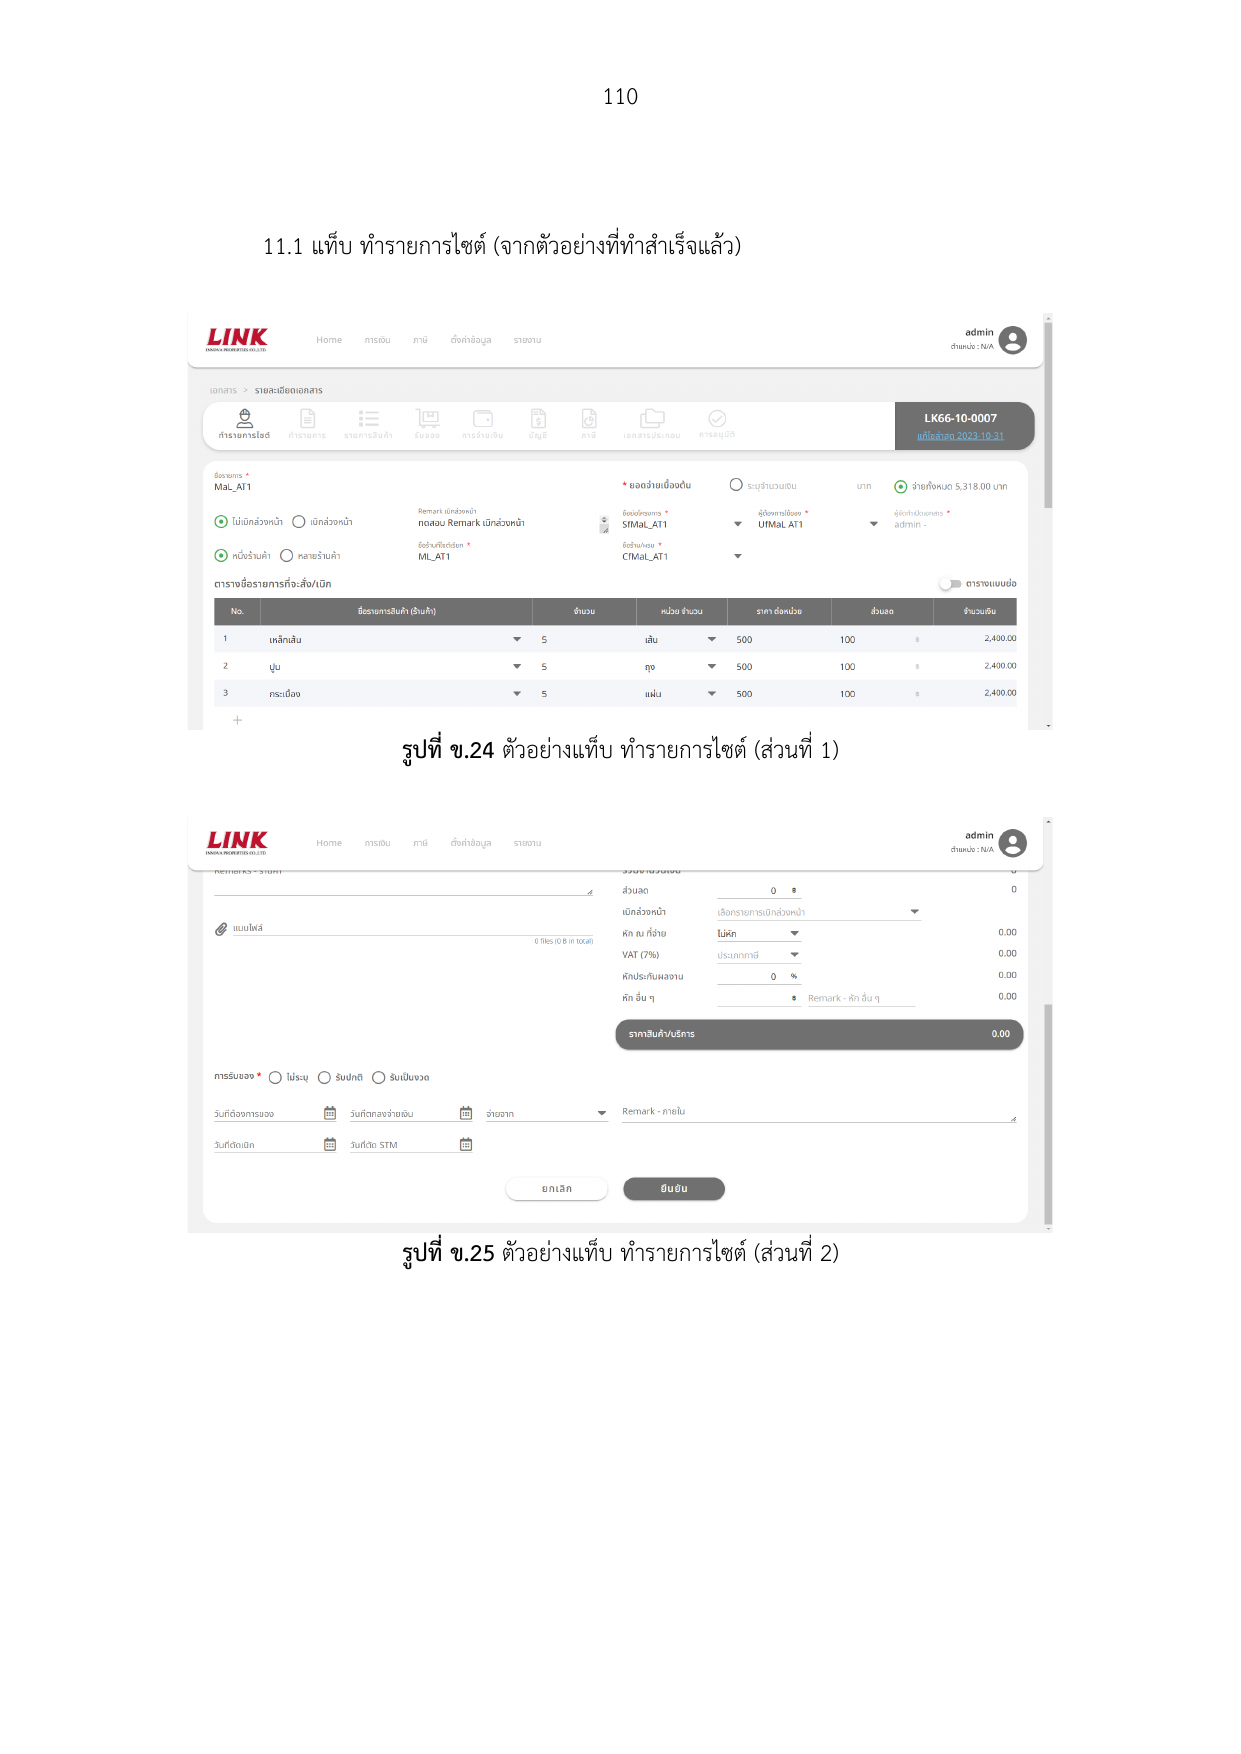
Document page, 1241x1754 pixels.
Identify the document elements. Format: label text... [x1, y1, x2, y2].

picture [187, 313, 1053, 730]
picture [187, 817, 1053, 1233]
text 11.1 แท็บ ทำรายการไซต์ (จากตัวอย่างที่ทำสำเร็จแล้ว) [187, 225, 1053, 269]
text รูปที่ ข.24 ตัวอย่างแท็บ ทำรายการไซต์ (ส่วนที่ 1) [187, 730, 1053, 773]
text รูปที่ ข.25 ตัวอย่างแท็บ ทำรายการไซต์ (ส่วนที่ 2) [187, 1233, 1053, 1277]
